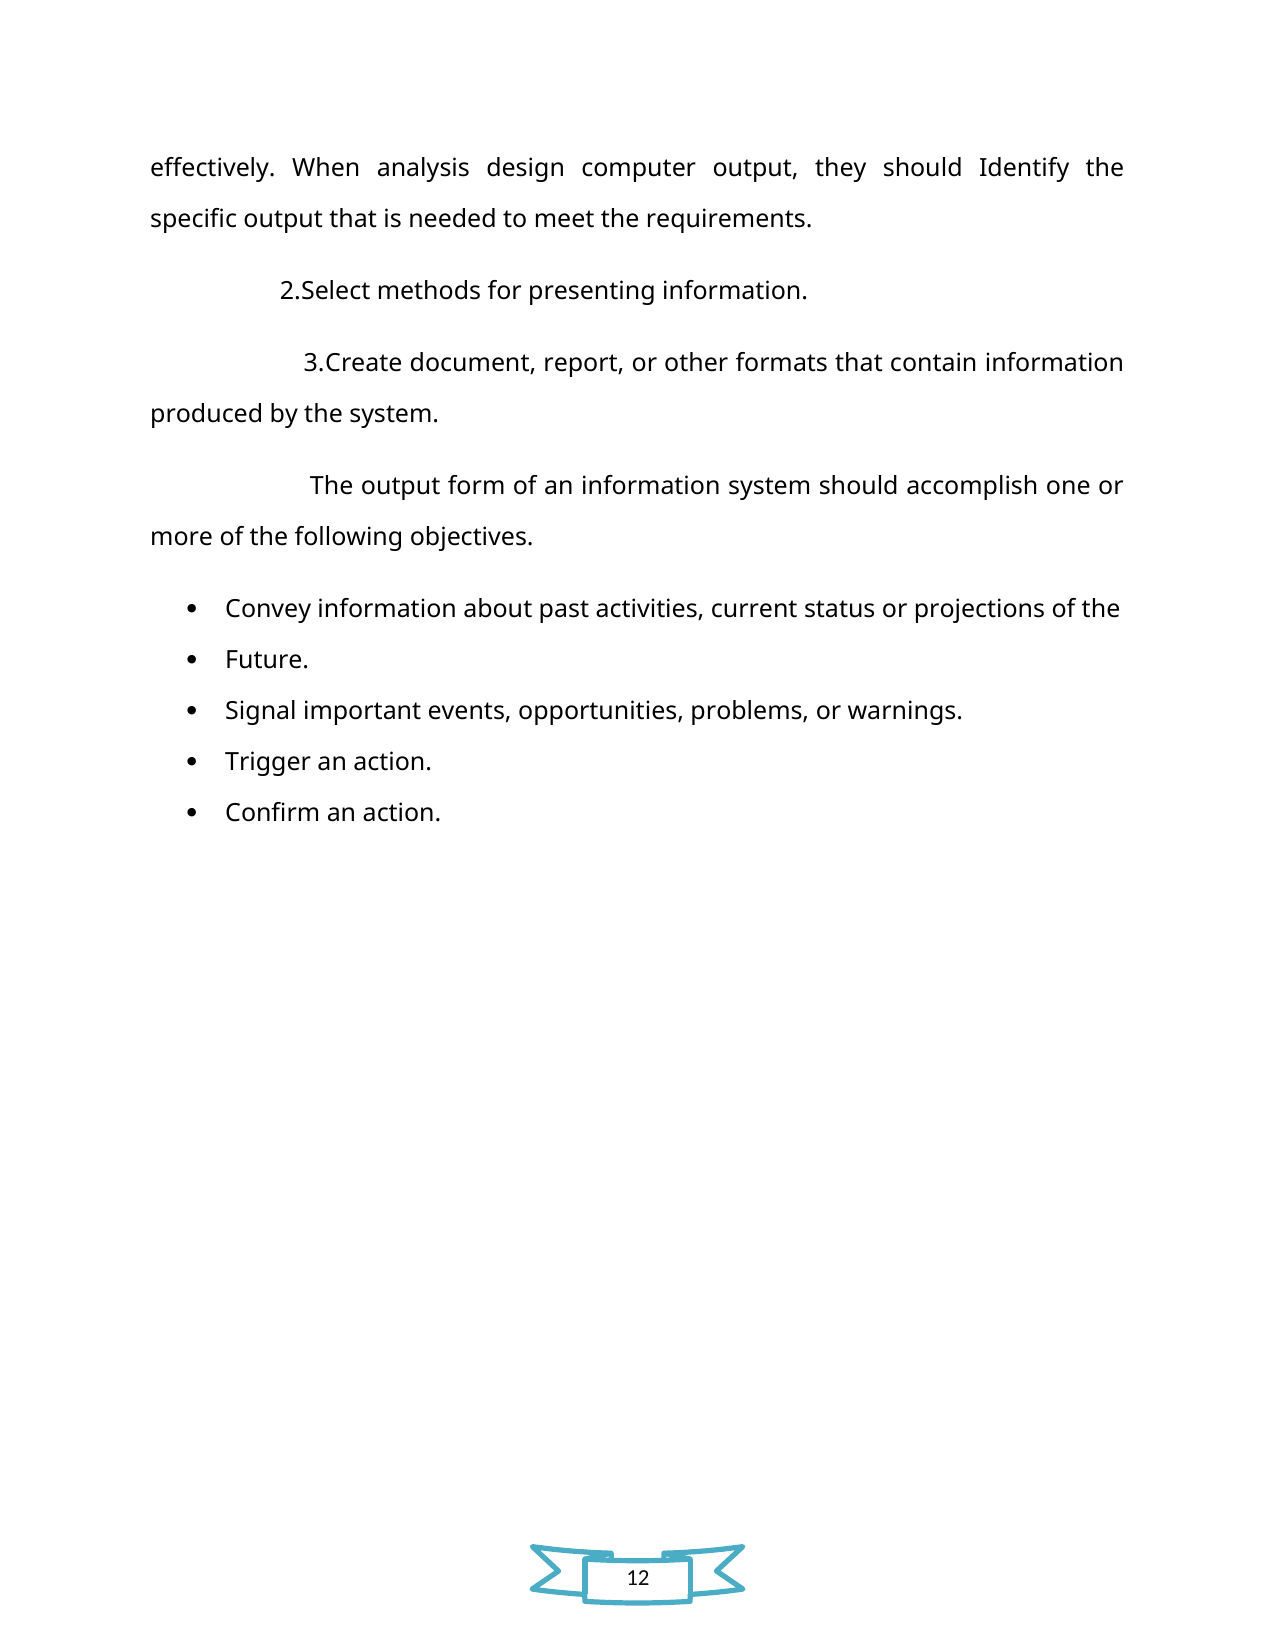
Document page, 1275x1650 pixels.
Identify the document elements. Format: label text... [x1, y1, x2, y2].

text The output form of an information system should accomplish one or more of the following objectives. [150, 468, 1125, 553]
list Confirm an action. [187, 795, 1125, 829]
list Convey information about past activities, current status or projections of the [187, 591, 1125, 625]
text 3.Create document, report, or other formats that contain information produced by the system. [150, 345, 1125, 430]
text 2.Select methods for presenting information. [150, 273, 1125, 307]
list Future. [187, 642, 1125, 676]
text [150, 150, 1125, 235]
list Trigger an action. [187, 744, 1125, 778]
list Signal important events, opportunities, problems, or warnings. [187, 693, 1125, 727]
